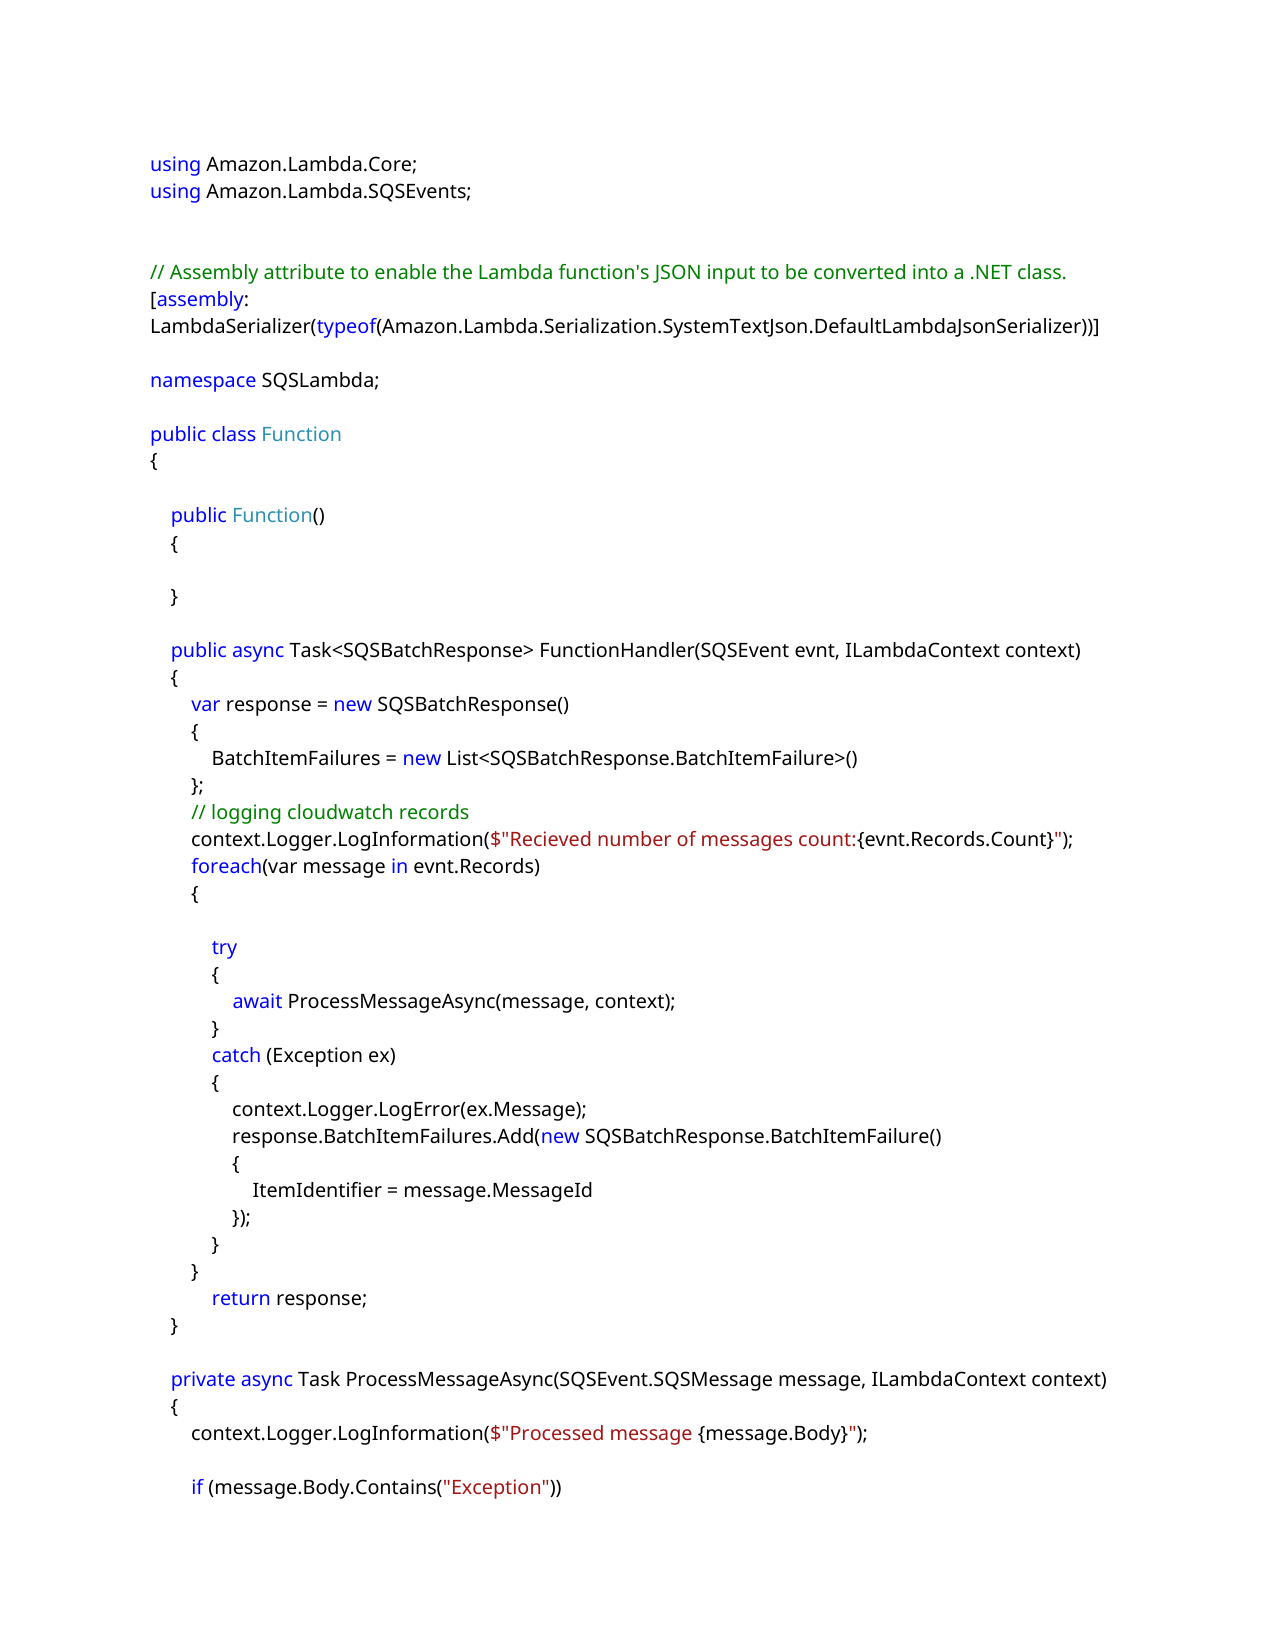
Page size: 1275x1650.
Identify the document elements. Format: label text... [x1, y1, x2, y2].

text } [150, 583, 1125, 610]
text await ProcessMessageAsync(message, context); [150, 987, 1125, 1014]
text }; [150, 772, 1125, 798]
text ItemIdentifier = message.MessageId [150, 1176, 1125, 1203]
text try [150, 933, 1125, 960]
text foreach(var message in evnt.Records) [150, 852, 1125, 879]
text if (message.Body.Contains("Exception")) [150, 1473, 1125, 1500]
text } [150, 1257, 1125, 1284]
text public class Function [150, 420, 1125, 447]
text { [150, 1392, 1125, 1419]
text // Assembly attribute to enable the Lambda function's JSON input to be converted into a .NET class. [150, 258, 1125, 285]
text { [150, 960, 1125, 987]
text { [150, 529, 1125, 556]
text } [150, 1014, 1125, 1041]
text using Amazon.Lambda.SQSEvents; [150, 177, 1125, 204]
text private async Task ProcessMessageAsync(SQSEvent.SQSMessage message, ILambdaContext context) [150, 1365, 1125, 1392]
text { [150, 718, 1125, 744]
text { [150, 1149, 1125, 1176]
text public async Task<SQSBatchResponse> FunctionHandler(SQSEvent evnt, ILambdaContext context) [150, 637, 1125, 664]
text context.Logger.LogInformation($"Processed message {message.Body}"); [150, 1419, 1125, 1446]
text context.Logger.LogError(ex.Message); [150, 1095, 1125, 1122]
text return response; [150, 1284, 1125, 1311]
text context.Logger.LogInformation($"Recieved number of messages count:{evnt.Records.Count}"); [150, 826, 1125, 852]
text { [150, 664, 1125, 691]
text { [150, 879, 1125, 906]
text { [150, 1068, 1125, 1095]
text using Amazon.Lambda.Core; [150, 150, 1125, 177]
text catch (Exception ex) [150, 1041, 1125, 1068]
text response.BatchItemFailures.Add(new SQSBatchResponse.BatchItemFailure() [150, 1122, 1125, 1149]
text namespace SQSLambda; [150, 366, 1125, 393]
text var response = new SQSBatchResponse() [150, 691, 1125, 718]
text // logging cloudwatch records [150, 798, 1125, 826]
text } [150, 1230, 1125, 1257]
text }); [150, 1203, 1125, 1230]
text [assembly: LambdaSerializer(typeof(Amazon.Lambda.Serialization.SystemTextJson.DefaultLambdaJsonSerializer))] [150, 285, 1125, 339]
text public Function() [150, 502, 1125, 529]
text { [150, 447, 1125, 474]
text } [150, 1311, 1125, 1338]
text BatchItemFailures = new List<SQSBatchResponse.BatchItemFailure>() [150, 744, 1125, 772]
